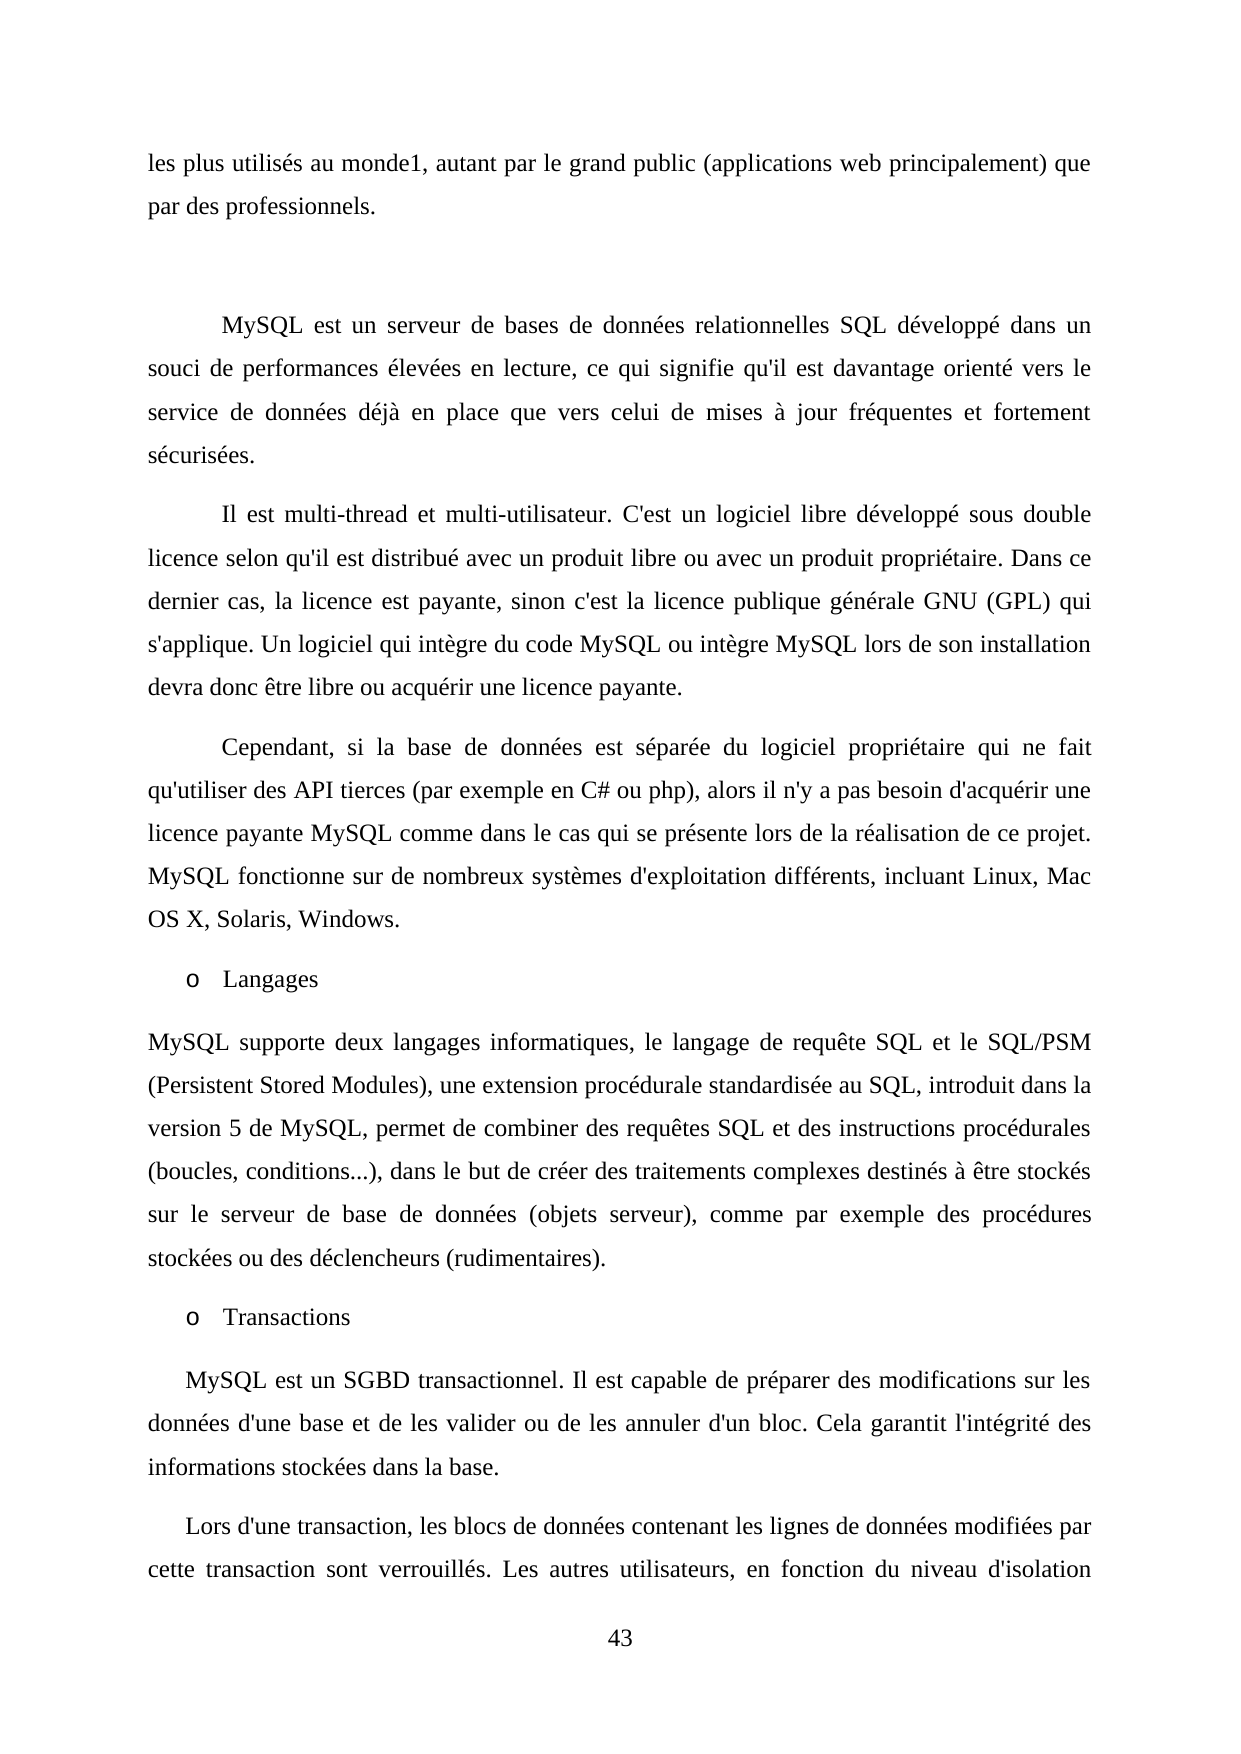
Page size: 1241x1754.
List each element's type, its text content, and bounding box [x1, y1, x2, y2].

text MySQL est un SGBD transactionnel. Il est capable de préparer des modifications sur les données d'une base et de les valider ou de les annuler d'un bloc. Cela garantit l'intégrité des informations stockées dans la base. [148, 1365, 1092, 1480]
text Il est multi-thread et multi-utilisateur. C'est un logiciel libre développé sous double licence selon qu'il est distribué avec un produit libre ou avec un produit propriétaire. Dans ce dernier cas, la licence est payante, sinon c'est la licence publique générale GNU (GPL) qui s'applique. Un logiciel qui intègre du code MySQL ou intègre MySQL lors de son installation devra donc être libre ou acquérir une licence payante. [148, 499, 1092, 701]
text Cependant, si la base de données est séparée du logiciel propriétaire qui ne fait qu'utiliser des API tierces (par exemple en C# ou php), alors il n'y a pas besoin d'acquérir une licence payante MySQL comme dans le cas qui se présente lors de la réalisation de ce projet. MySQL fonctionne sur de nombreux systèmes d'exploitation différents, incluant Linux, Mac OS X, Solaris, Windows. [148, 732, 1092, 933]
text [148, 148, 1092, 219]
list Langages [185, 964, 1092, 995]
list Transactions [185, 1302, 1092, 1333]
text MySQL supporte deux langages informatiques, le langage de requête SQL et le SQL/PSM (Persistent Stored Modules), une extension procédurale standardisée au SQL, introduit dans la version 5 de MySQL, permet de combiner des requêtes SQL et des instructions procédurales (boucles, conditions...), dans le but de créer des traitements complexes destinés à être stockés sur le serveur de base de données (objets serveur), comme par exemple des procédures stockées ou des déclencheurs (rudimentaires). [148, 1027, 1092, 1271]
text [148, 1511, 1092, 1583]
text MySQL est un serveur de bases de données relationnelles SQL développé dans un souci de performances élevées en lecture, ce qui signifie qu'il est davantage orienté vers le service de données déjà en place que vers celui de mises à jour fréquentes et fortement sécurisées. [148, 310, 1092, 468]
